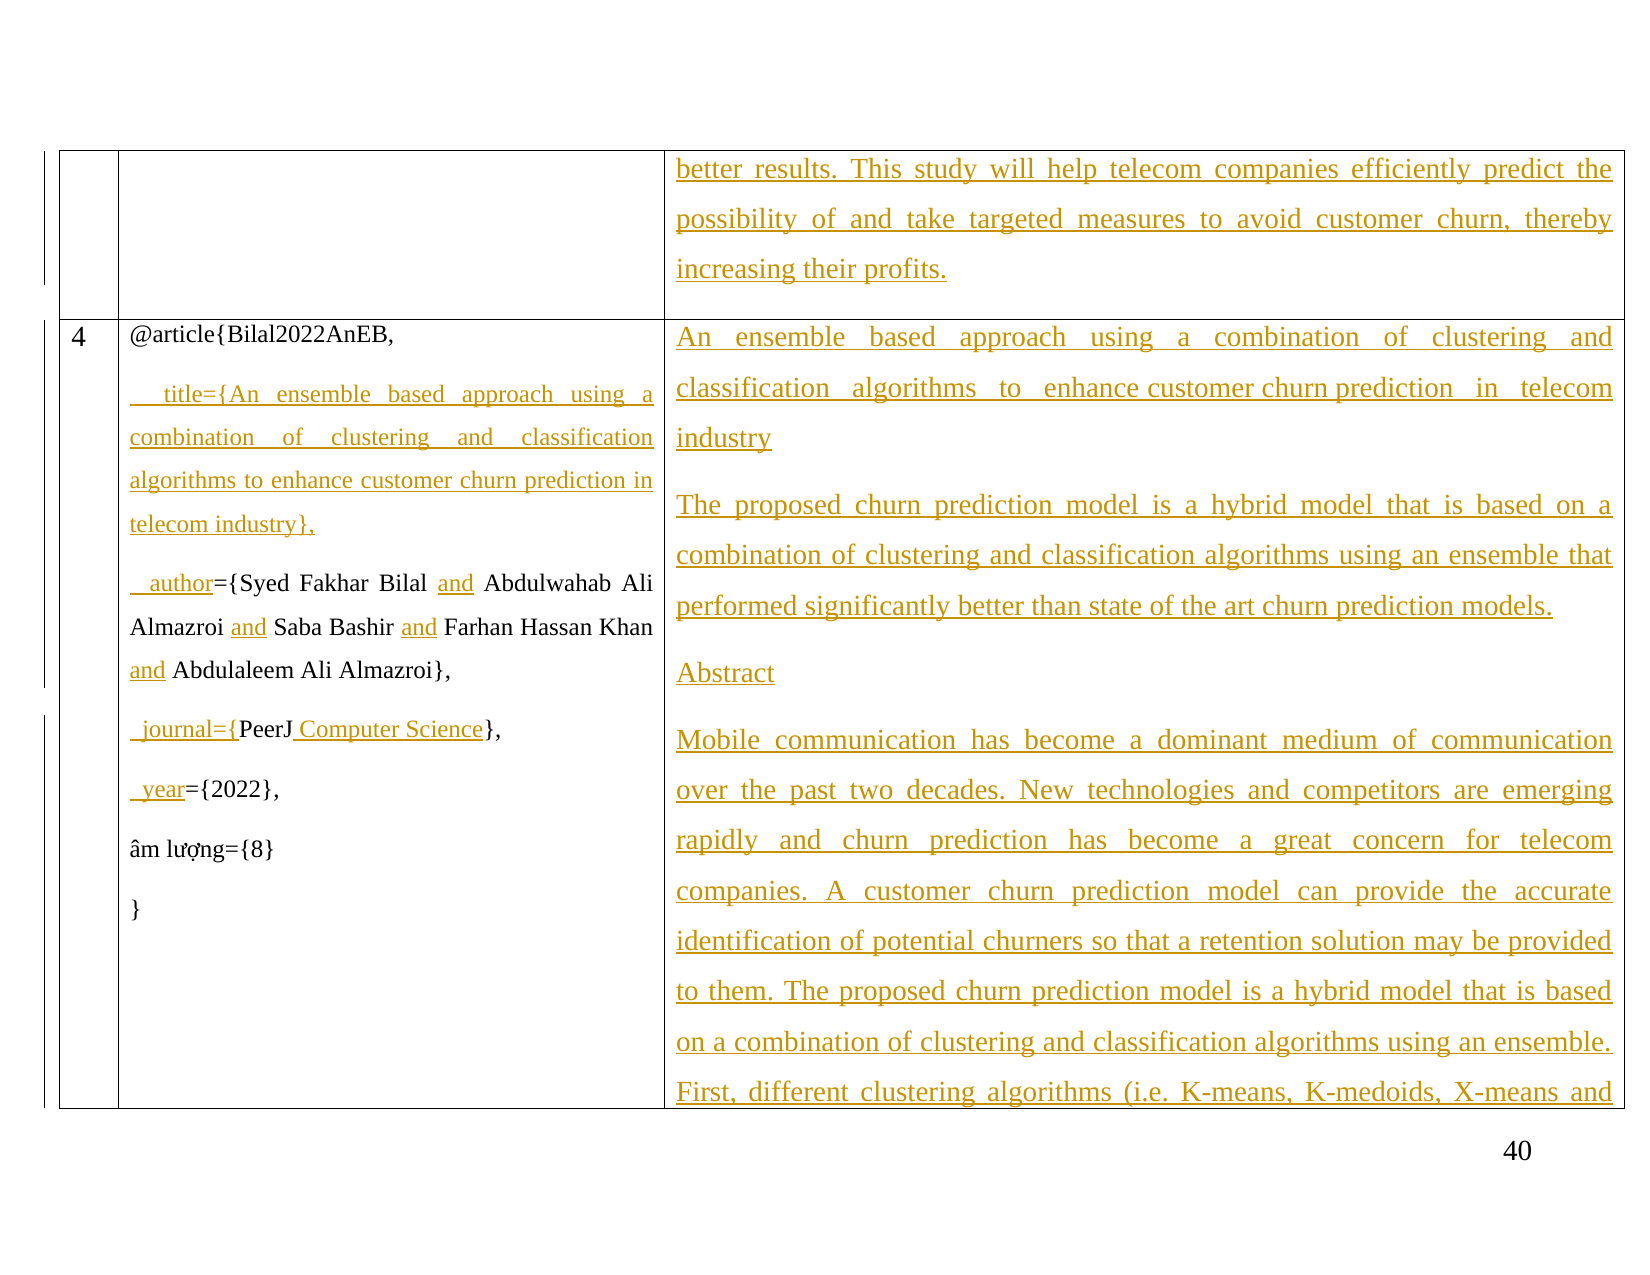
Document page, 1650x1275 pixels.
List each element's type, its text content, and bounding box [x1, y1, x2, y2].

table_cell [665, 320, 1624, 1107]
table_cell 3 [60, 151, 118, 318]
table_cell 4 [60, 320, 118, 1107]
table_cell [665, 151, 1624, 318]
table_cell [119, 320, 664, 1107]
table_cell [119, 151, 664, 318]
